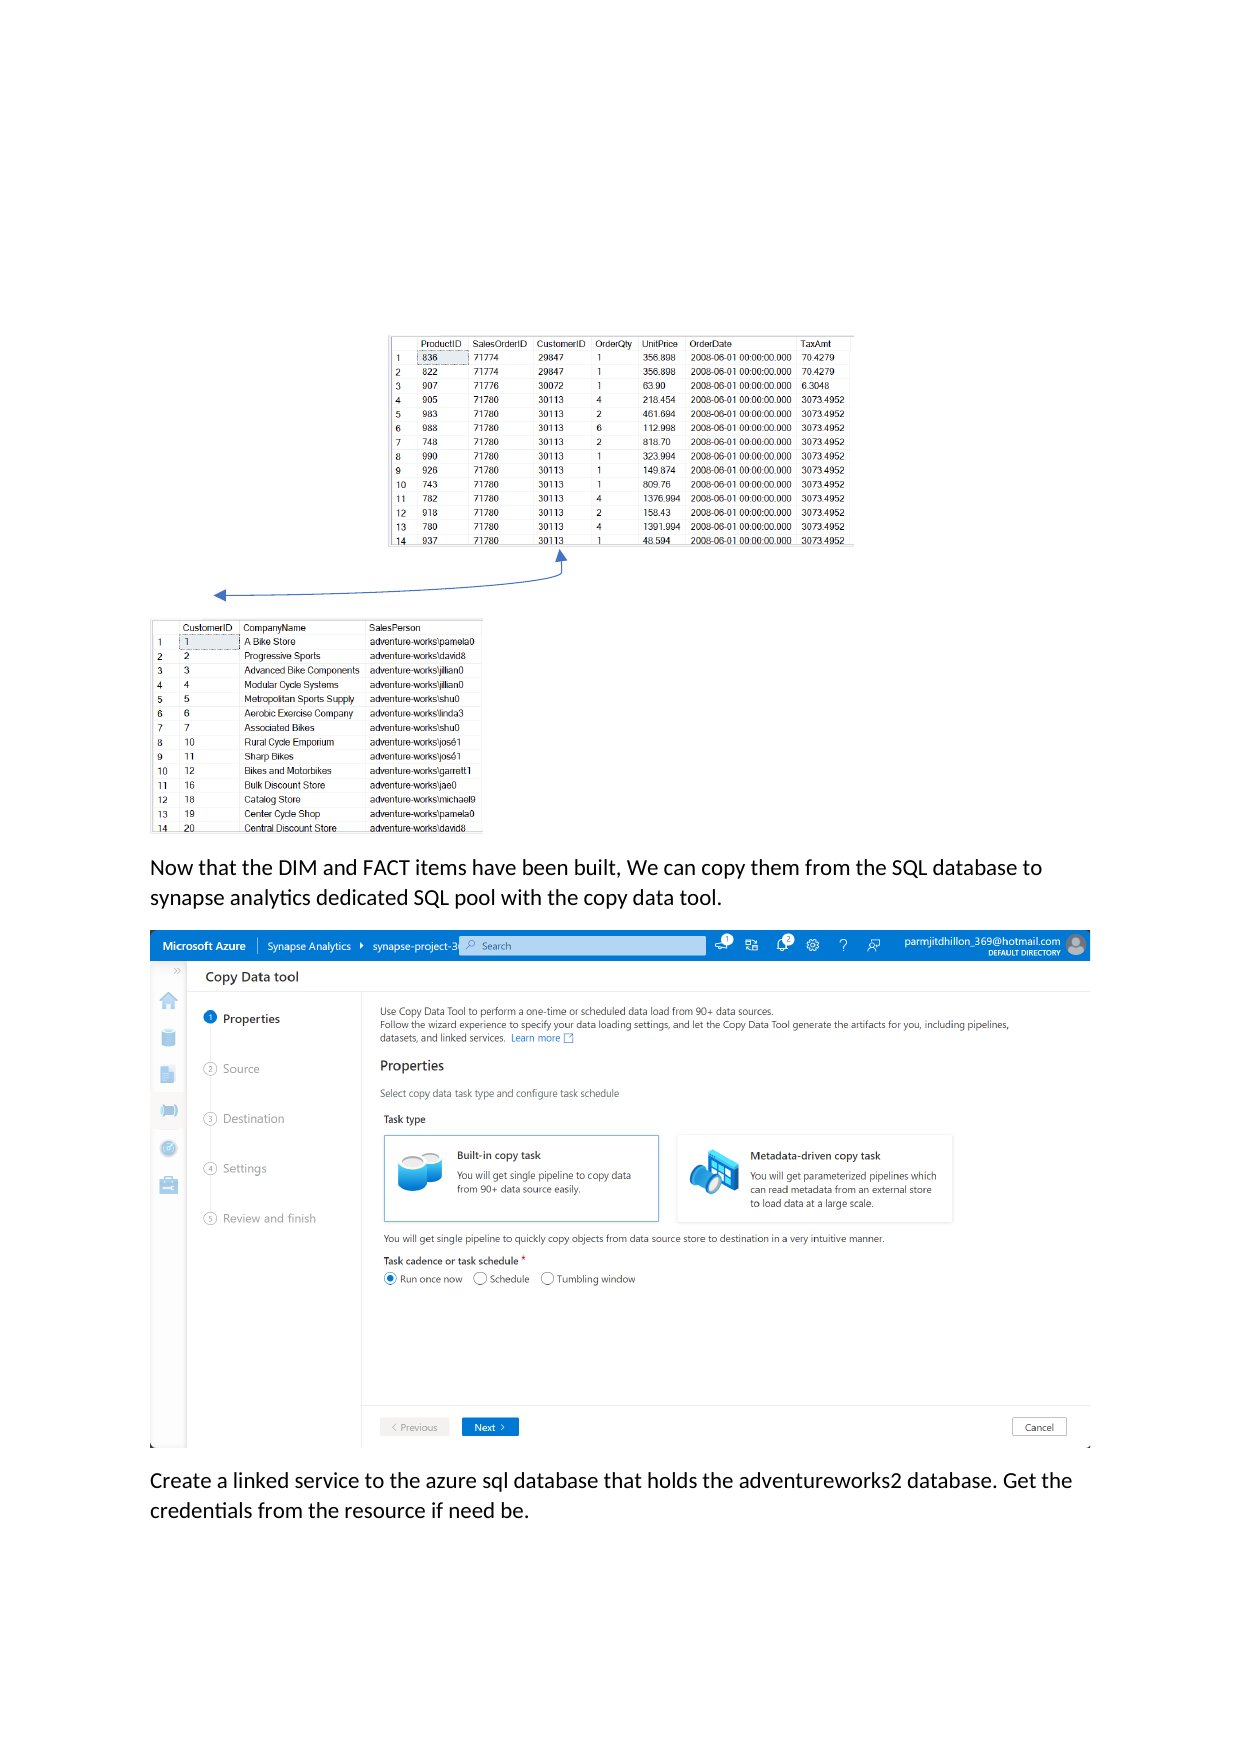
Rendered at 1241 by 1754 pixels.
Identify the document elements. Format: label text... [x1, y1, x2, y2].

text Now that the DIM and FACT items have been built, We can copy them from the SQL database to synapse analytics dedicated SQL pool with the copy data tool. [150, 853, 1090, 911]
picture [150, 618, 483, 834]
text Create a linked service to the azure sql database that holds the adventureworks2 database. Get the credentials from the resource if need be. [150, 1466, 1090, 1525]
picture [388, 335, 854, 547]
picture [150, 930, 1091, 1448]
